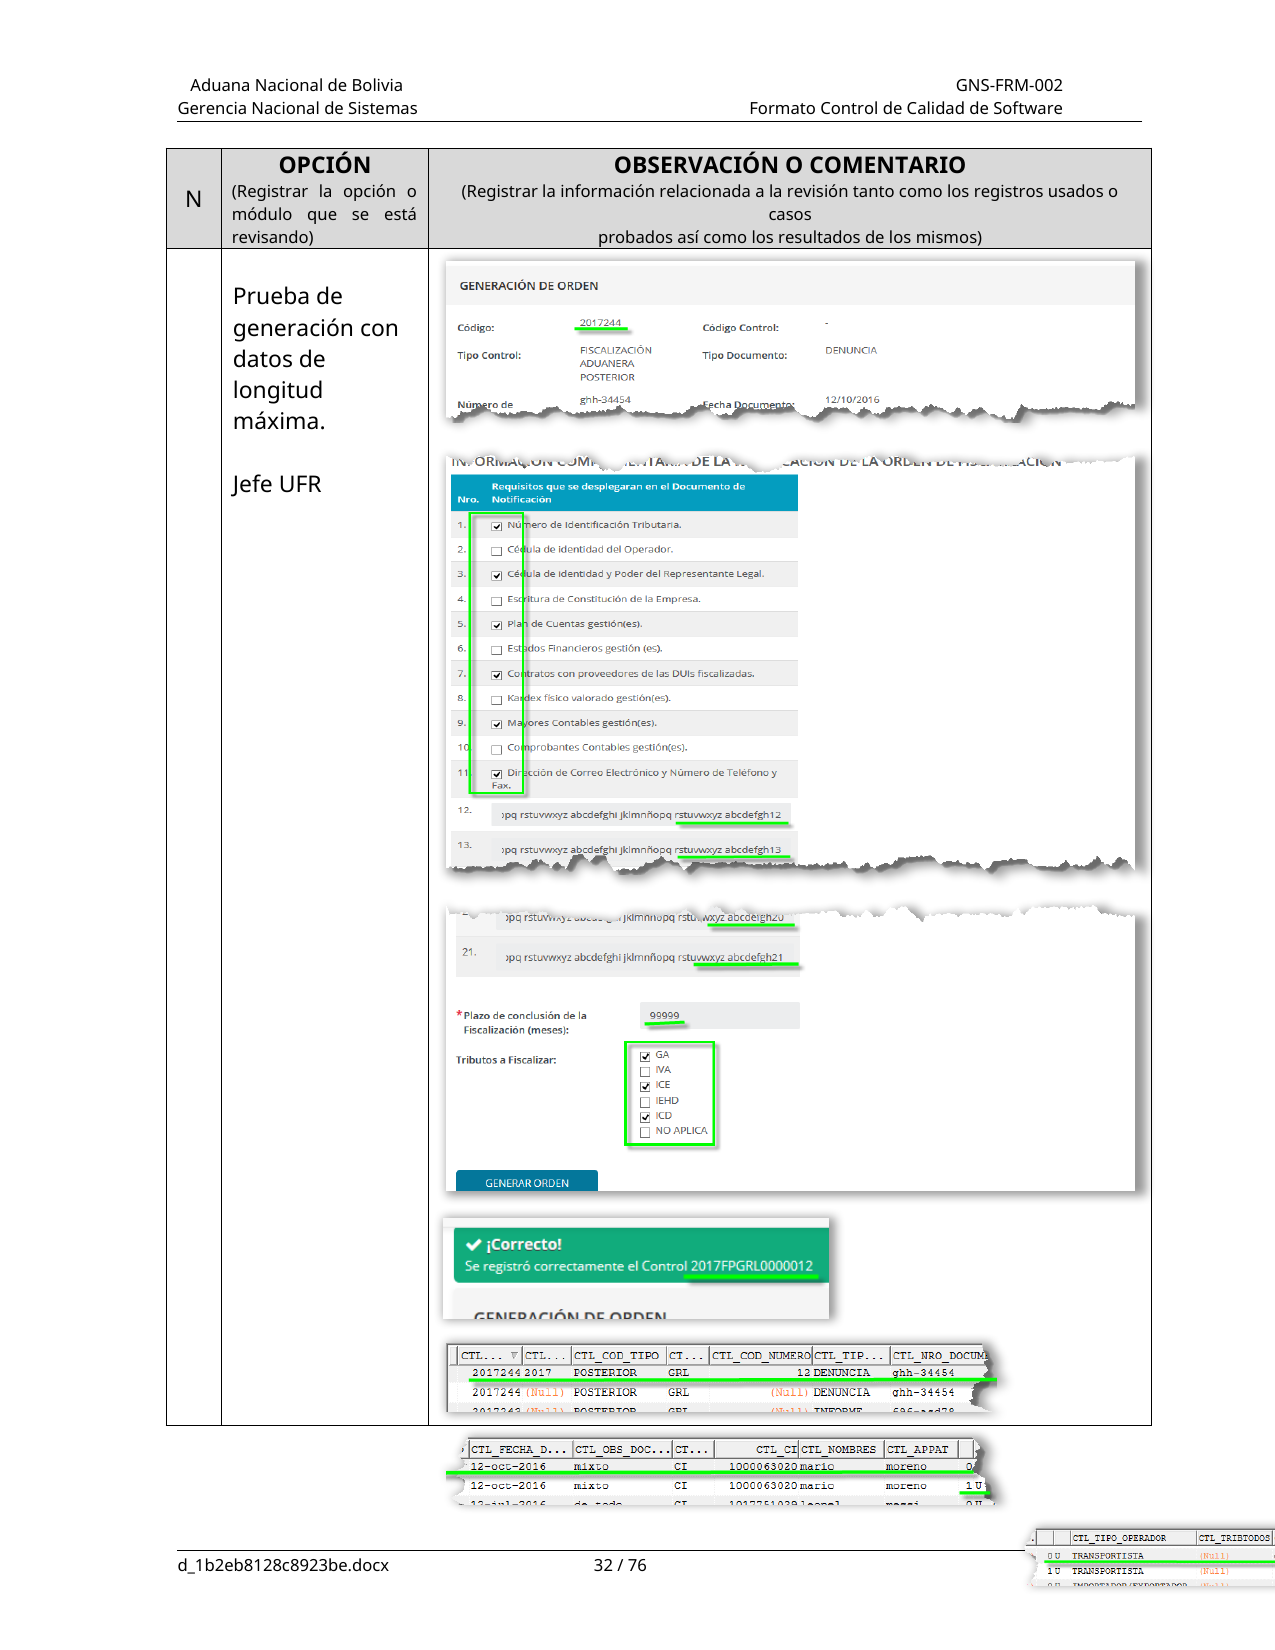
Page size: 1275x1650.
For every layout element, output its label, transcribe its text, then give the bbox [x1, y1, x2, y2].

table_header OBSERVACIÓN O COMENTARIO (Registrar la información relacionada a la revisión tanto como los registros usados o casos probados así como los resultados de los mismos) [429, 149, 1151, 248]
picture [446, 449, 1135, 875]
picture [446, 1343, 997, 1412]
table_header OPCIÓN (Registrar la opción o módulo que se está revisando) [222, 149, 428, 248]
table_cell El proceso realiza correctamente la operación. CORRECTO [429, 249, 1151, 1425]
picture [446, 1437, 997, 1505]
table_cell Generación de Orden - Generar. Prueba de generación con datos de longitud máxima. Jefe UFR [222, 249, 428, 1425]
table_cell [167, 249, 221, 1425]
table_header N [167, 149, 221, 248]
picture [1018, 1528, 1275, 1586]
picture [446, 261, 1135, 423]
picture [446, 899, 1135, 1191]
picture [443, 1218, 829, 1319]
